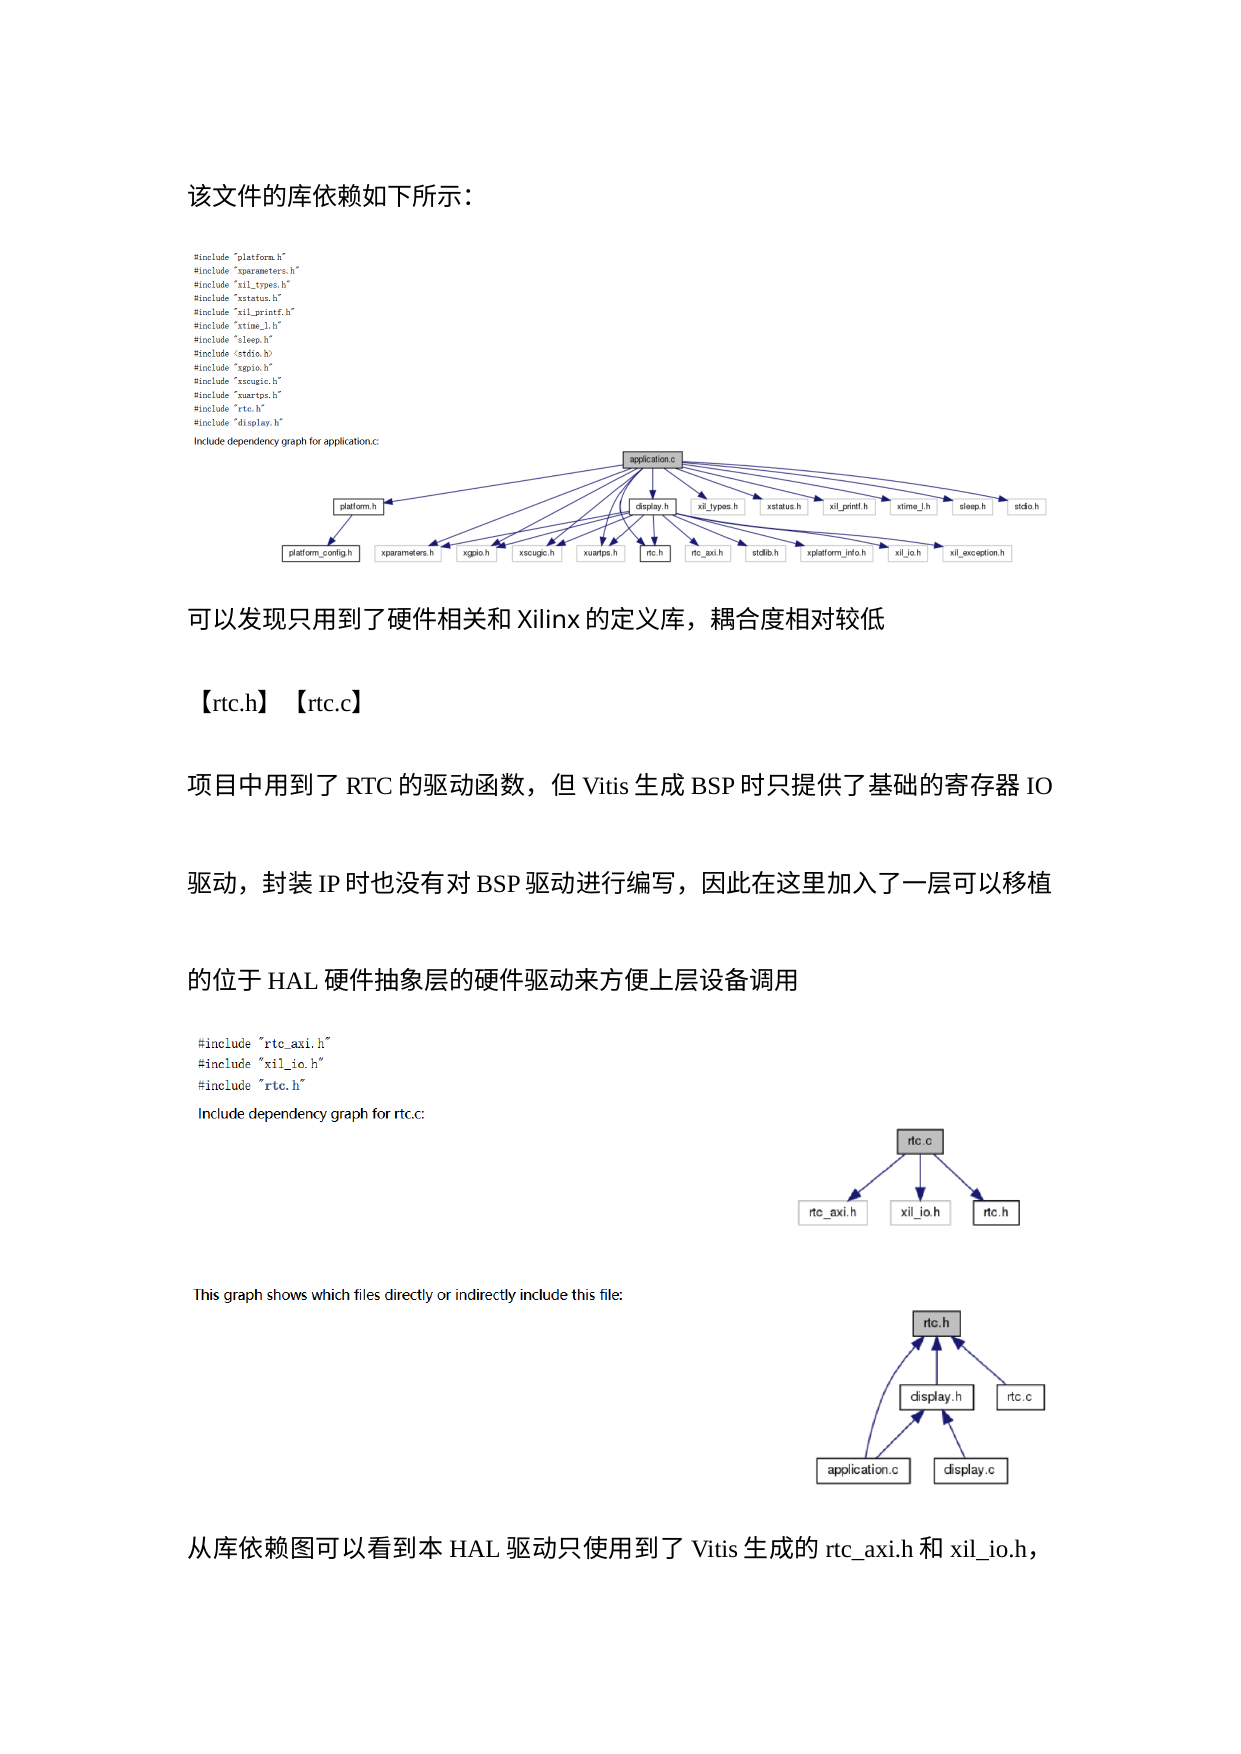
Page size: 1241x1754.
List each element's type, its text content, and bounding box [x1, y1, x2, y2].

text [187, 1514, 1053, 1579]
text 该文件的库依赖如下所示： [187, 162, 1053, 227]
picture [187, 1271, 1053, 1490]
text 【rtc.h】【rtc.c】 [187, 668, 1053, 733]
picture [187, 245, 1053, 566]
text 项目中用到了RTC的驱动函数，但Vitis生成BSP时只提供了基础的寄存器IO驱动，封装IP时也没有对BSP驱动进行编写，因此在这里加入了一层可以移植的位于HAL硬件抽象层的硬件驱动来方便上层设备调用 [187, 751, 1053, 1011]
text 可以发现只用到了硬件相关和Xilinx的定义库，耦合度相对较低 [187, 585, 1053, 650]
picture [187, 1029, 1053, 1241]
